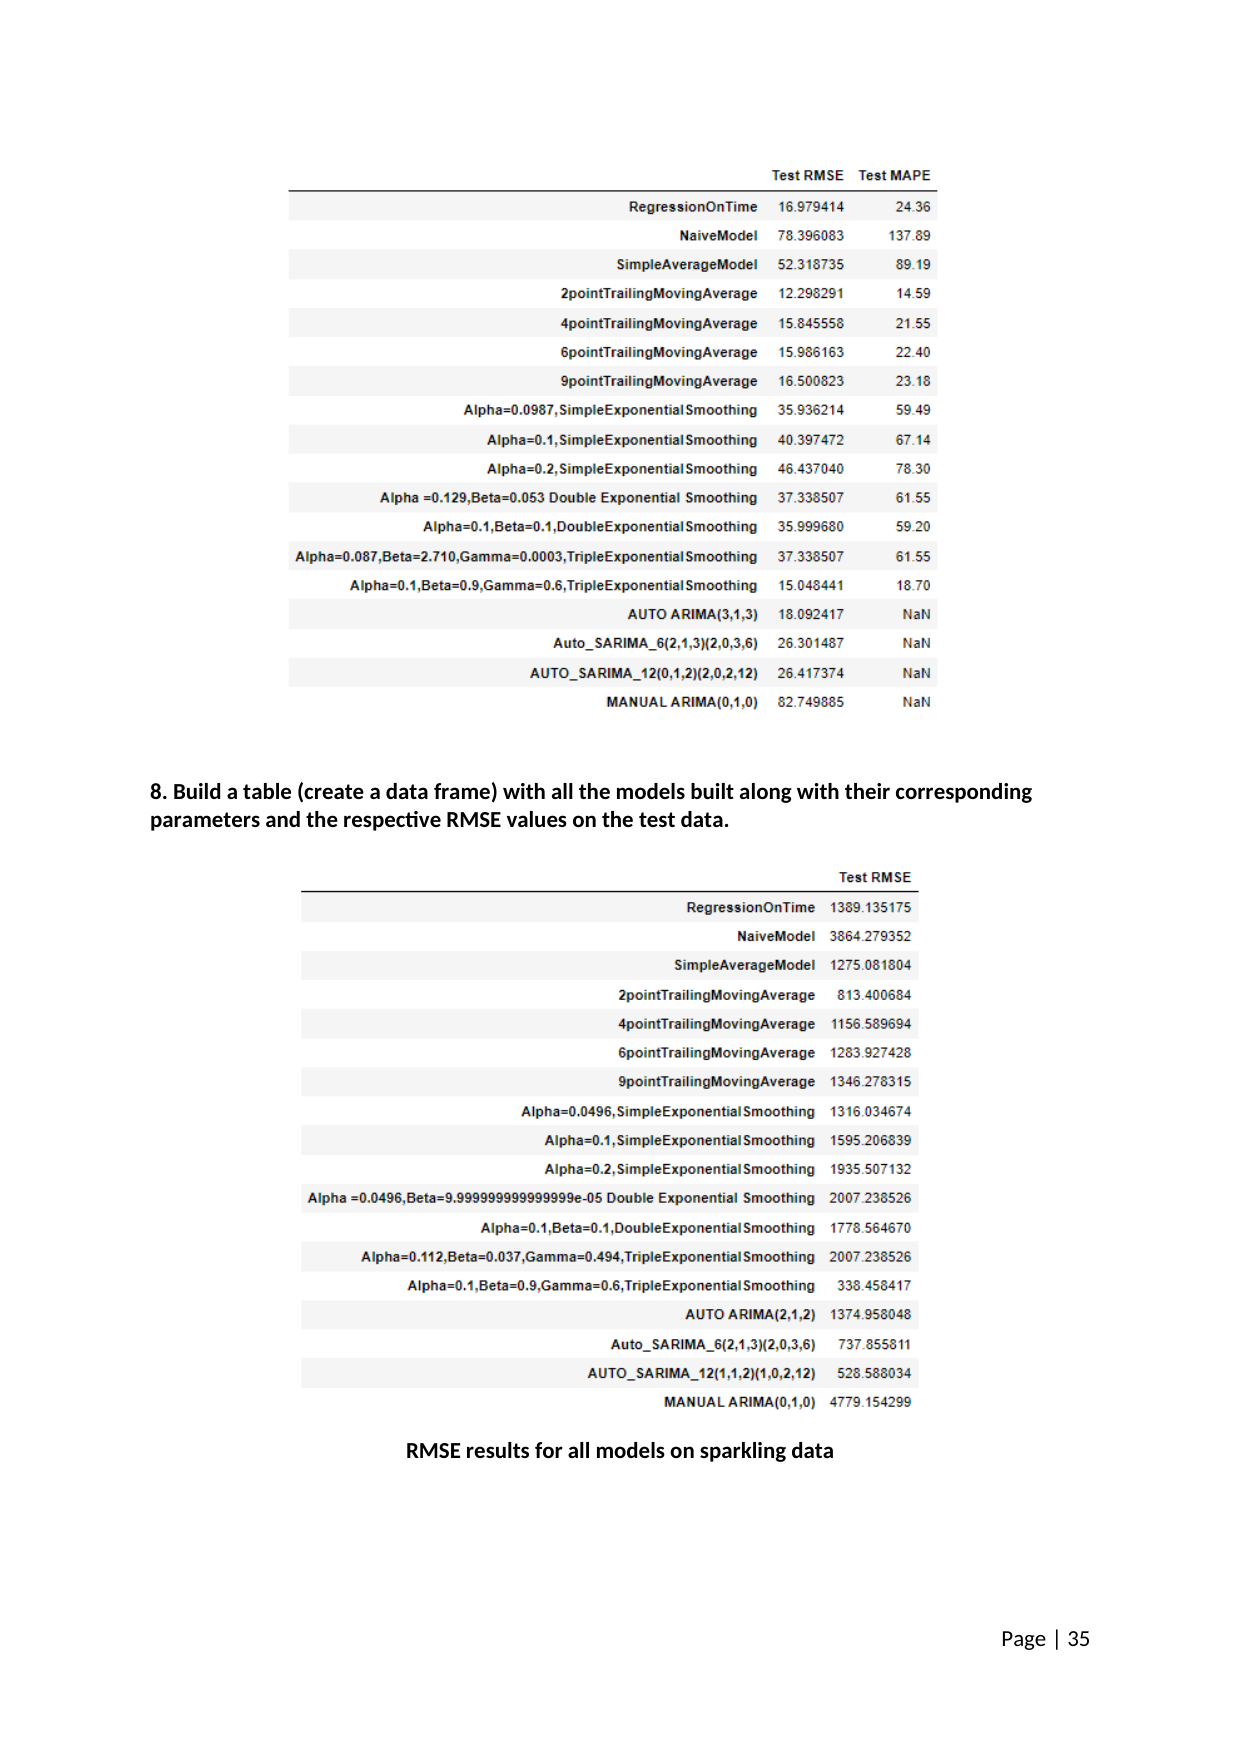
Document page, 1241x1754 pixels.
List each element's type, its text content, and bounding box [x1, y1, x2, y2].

picture [300, 861, 940, 1437]
text RMSE results for all models on sparkling data [150, 1436, 1090, 1464]
picture [280, 150, 960, 722]
text 8. Build a table (create a data frame) with all the models built along with their corresponding parameters and the respective RMSE values on the test data. [730, 777, 1090, 833]
